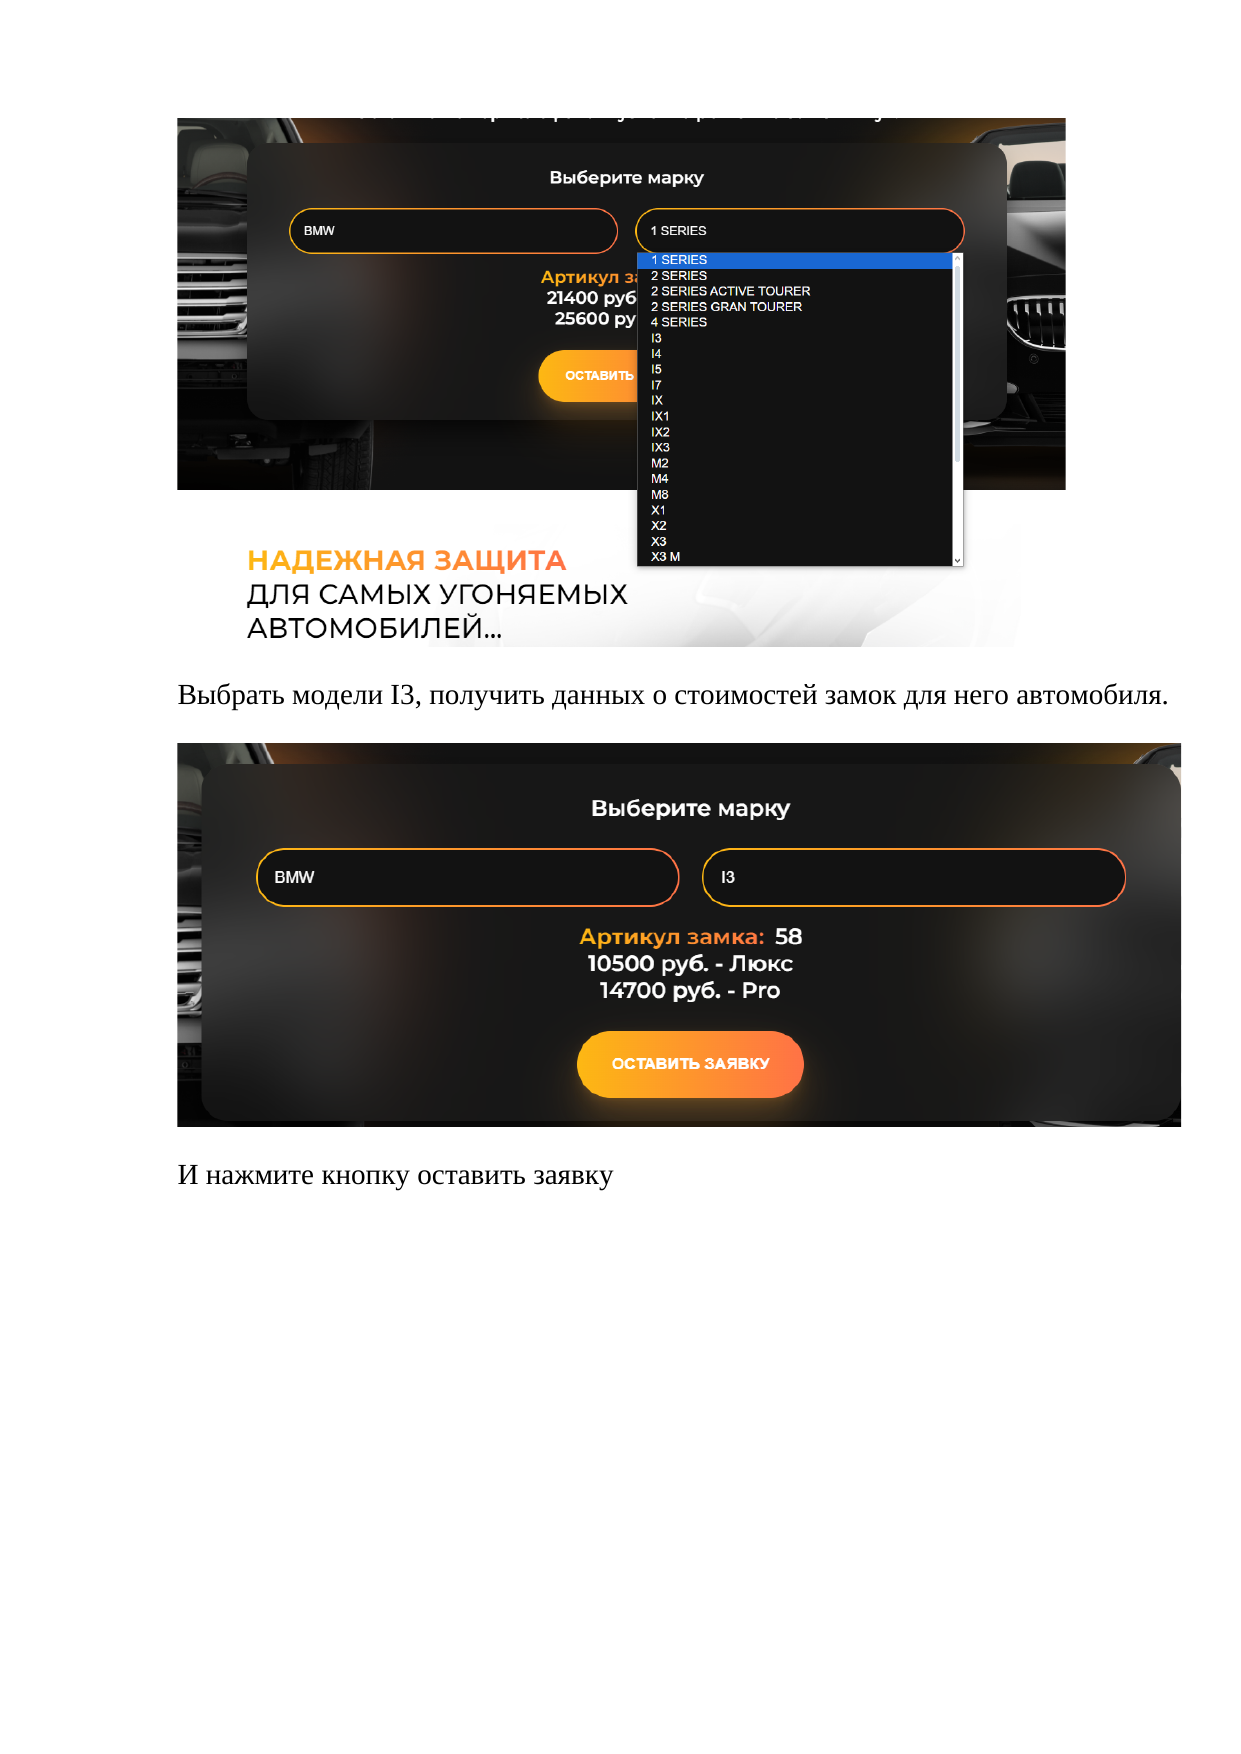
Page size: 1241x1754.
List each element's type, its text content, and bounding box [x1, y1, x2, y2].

picture [177, 743, 1182, 1127]
text Выбрать модели I3, получить данных о стоимостей замок для него автомобиля. [177, 677, 1181, 710]
picture [177, 118, 1066, 647]
text И нажмите кнопку оставить заявку [177, 1157, 1181, 1190]
